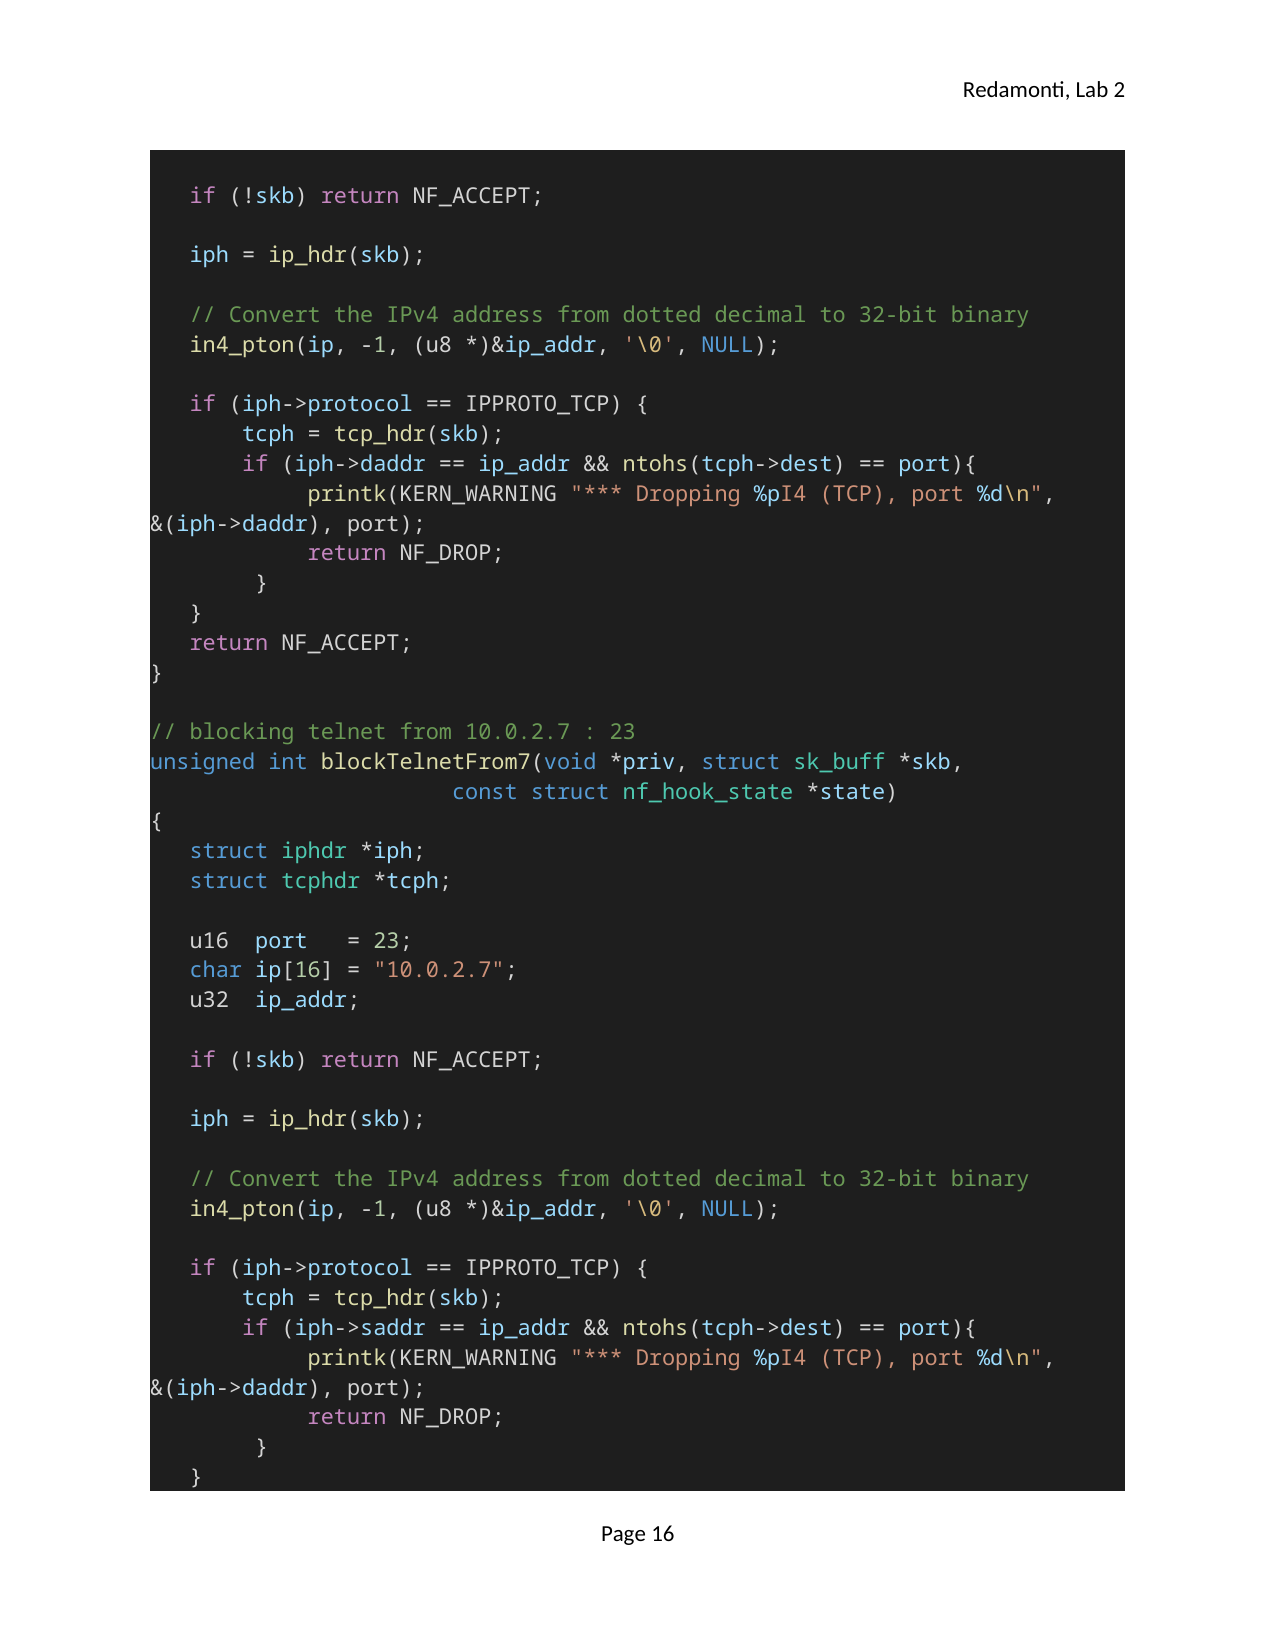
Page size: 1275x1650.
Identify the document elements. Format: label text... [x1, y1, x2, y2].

text iph = ip_hdr(skb); [150, 1103, 1125, 1133]
text printk(KERN_WARNING "*** Dropping %pI4 (TCP), port %d\n", &(iph->daddr), port); [150, 1342, 1125, 1401]
text return NF_DROP; [150, 1401, 1125, 1431]
text tcph = tcp_hdr(skb); [150, 418, 1125, 448]
text if (iph->protocol == IPPROTO_TCP) { [150, 1252, 1125, 1282]
text } [150, 1431, 1125, 1461]
text printk(KERN_WARNING "*** Dropping %pI4 (TCP), port %d\n", &(iph->daddr), port); [150, 478, 1125, 537]
text return NF_DROP; [150, 537, 1125, 567]
text } [150, 1461, 1125, 1491]
text struct iphdr *iph; [150, 835, 1125, 865]
text tcph = tcp_hdr(skb); [150, 1282, 1125, 1312]
text } [150, 597, 1125, 627]
text iph = ip_hdr(skb); [150, 239, 1125, 269]
text } [150, 567, 1125, 597]
text if (iph->protocol == IPPROTO_TCP) { [150, 388, 1125, 418]
text if (!skb) return NF_ACCEPT; [150, 1044, 1125, 1073]
text // Convert the IPv4 address from dotted decimal to 32-bit binary [150, 299, 1125, 329]
text unsigned int blockTelnetFrom7(void *priv, struct sk_buff *skb, [150, 746, 1125, 776]
text return NF_ACCEPT; [150, 627, 1125, 656]
text // Convert the IPv4 address from dotted decimal to 32-bit binary [150, 1163, 1125, 1193]
text // blocking telnet from 10.0.2.7 : 23 [150, 716, 1125, 746]
text if (iph->daddr == ip_addr && ntohs(tcph->dest) == port){ [150, 448, 1125, 478]
text char ip[16] = "10.0.2.7"; [150, 954, 1125, 984]
text if (!skb) return NF_ACCEPT; [150, 180, 1125, 209]
text { [150, 805, 1125, 835]
text const struct nf_hook_state *state) [150, 776, 1125, 805]
text u32 ip_addr; [150, 984, 1125, 1014]
text in4_pton(ip, -1, (u8 *)&ip_addr, '\0', NULL); [150, 1193, 1125, 1222]
text if (iph->saddr == ip_addr && ntohs(tcph->dest) == port){ [150, 1312, 1125, 1342]
text } [150, 656, 1125, 686]
text struct tcphdr *tcph; [150, 865, 1125, 895]
text u16 port = 23; [150, 924, 1125, 954]
text in4_pton(ip, -1, (u8 *)&ip_addr, '\0', NULL); [150, 329, 1125, 358]
